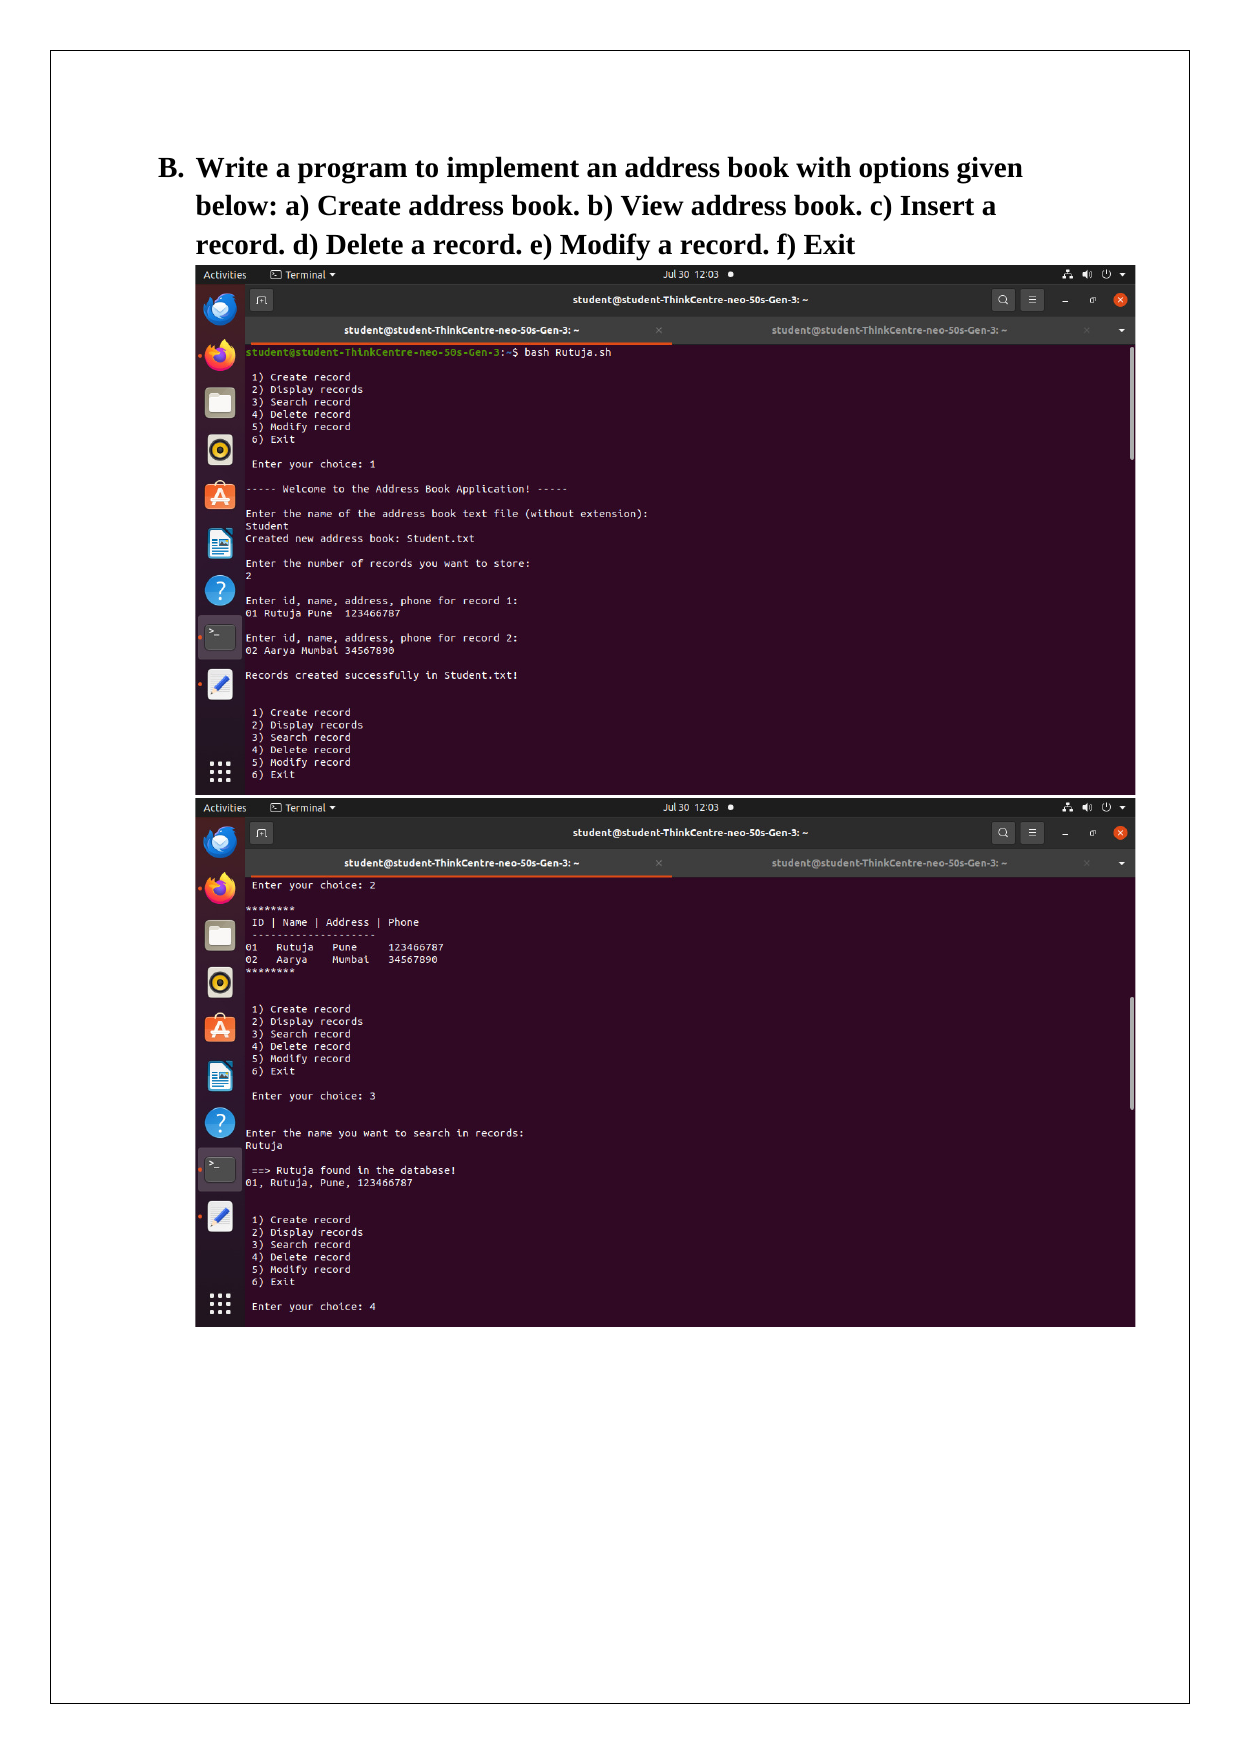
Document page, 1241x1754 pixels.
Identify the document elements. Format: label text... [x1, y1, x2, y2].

list Write a program to implement an address book with options given below: a) Create address book. b) View address book. c) Insert a record. d) Delete a record. e) Modify a record. f) Exit [158, 150, 1090, 261]
picture [195, 798, 1136, 1327]
picture [195, 265, 1136, 795]
